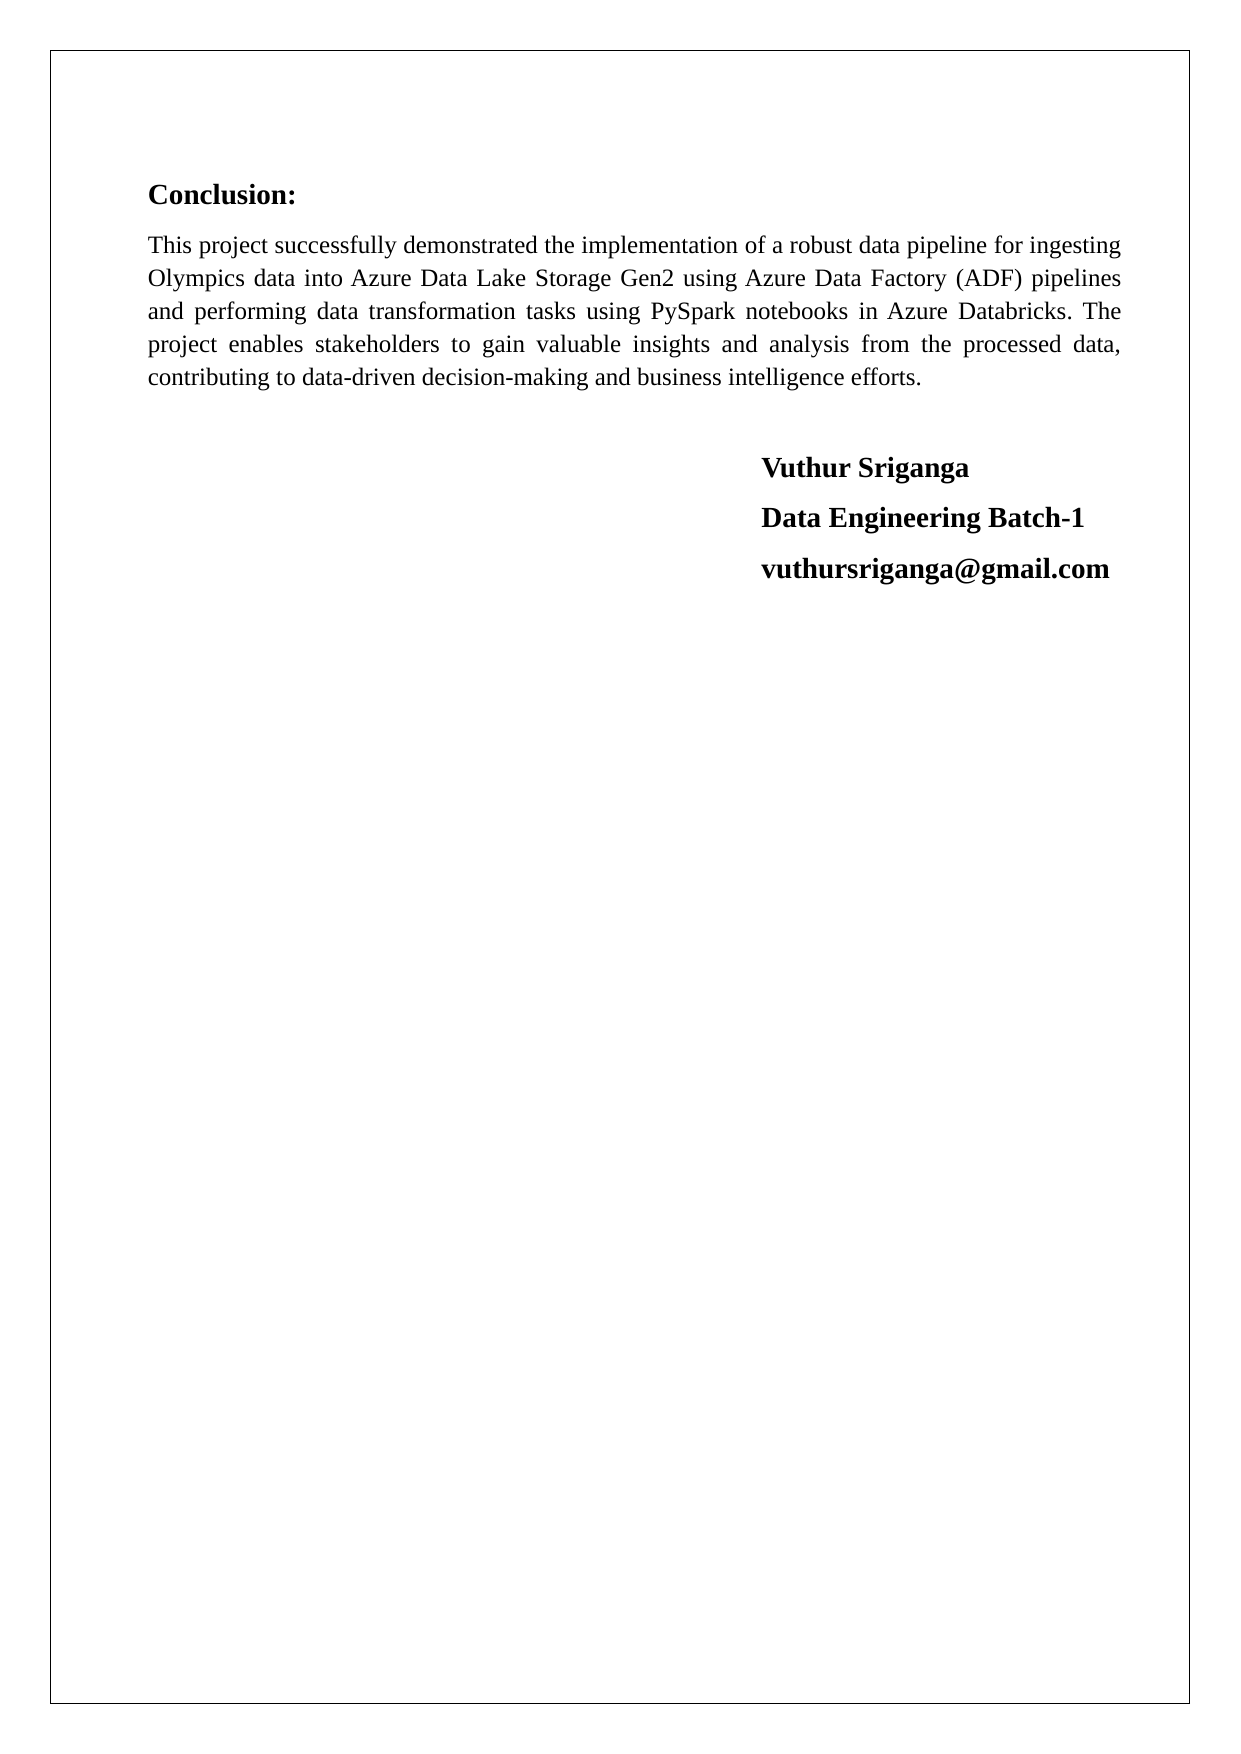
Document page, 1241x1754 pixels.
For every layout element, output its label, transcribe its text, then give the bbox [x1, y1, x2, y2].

list Data Engineering Batch-1 [185, 501, 1122, 534]
text This project successfully demonstrated the implementation of a robust data pipeline for ingesting Olympics data into Azure Data Lake Storage Gen2 using Azure Data Factory (ADF) pipelines and performing data transformation tasks using PySpark notebooks in Azure Databricks. The project enables stakeholders to gain valuable insights and analysis from the processed data, contributing to data-driven decision-making and business intelligence efforts. [148, 230, 1122, 391]
list vuthursriganga@gmail.com [185, 551, 1122, 584]
list Vuthur Sriganga [185, 450, 1122, 484]
text Conclusion: [148, 177, 1122, 211]
